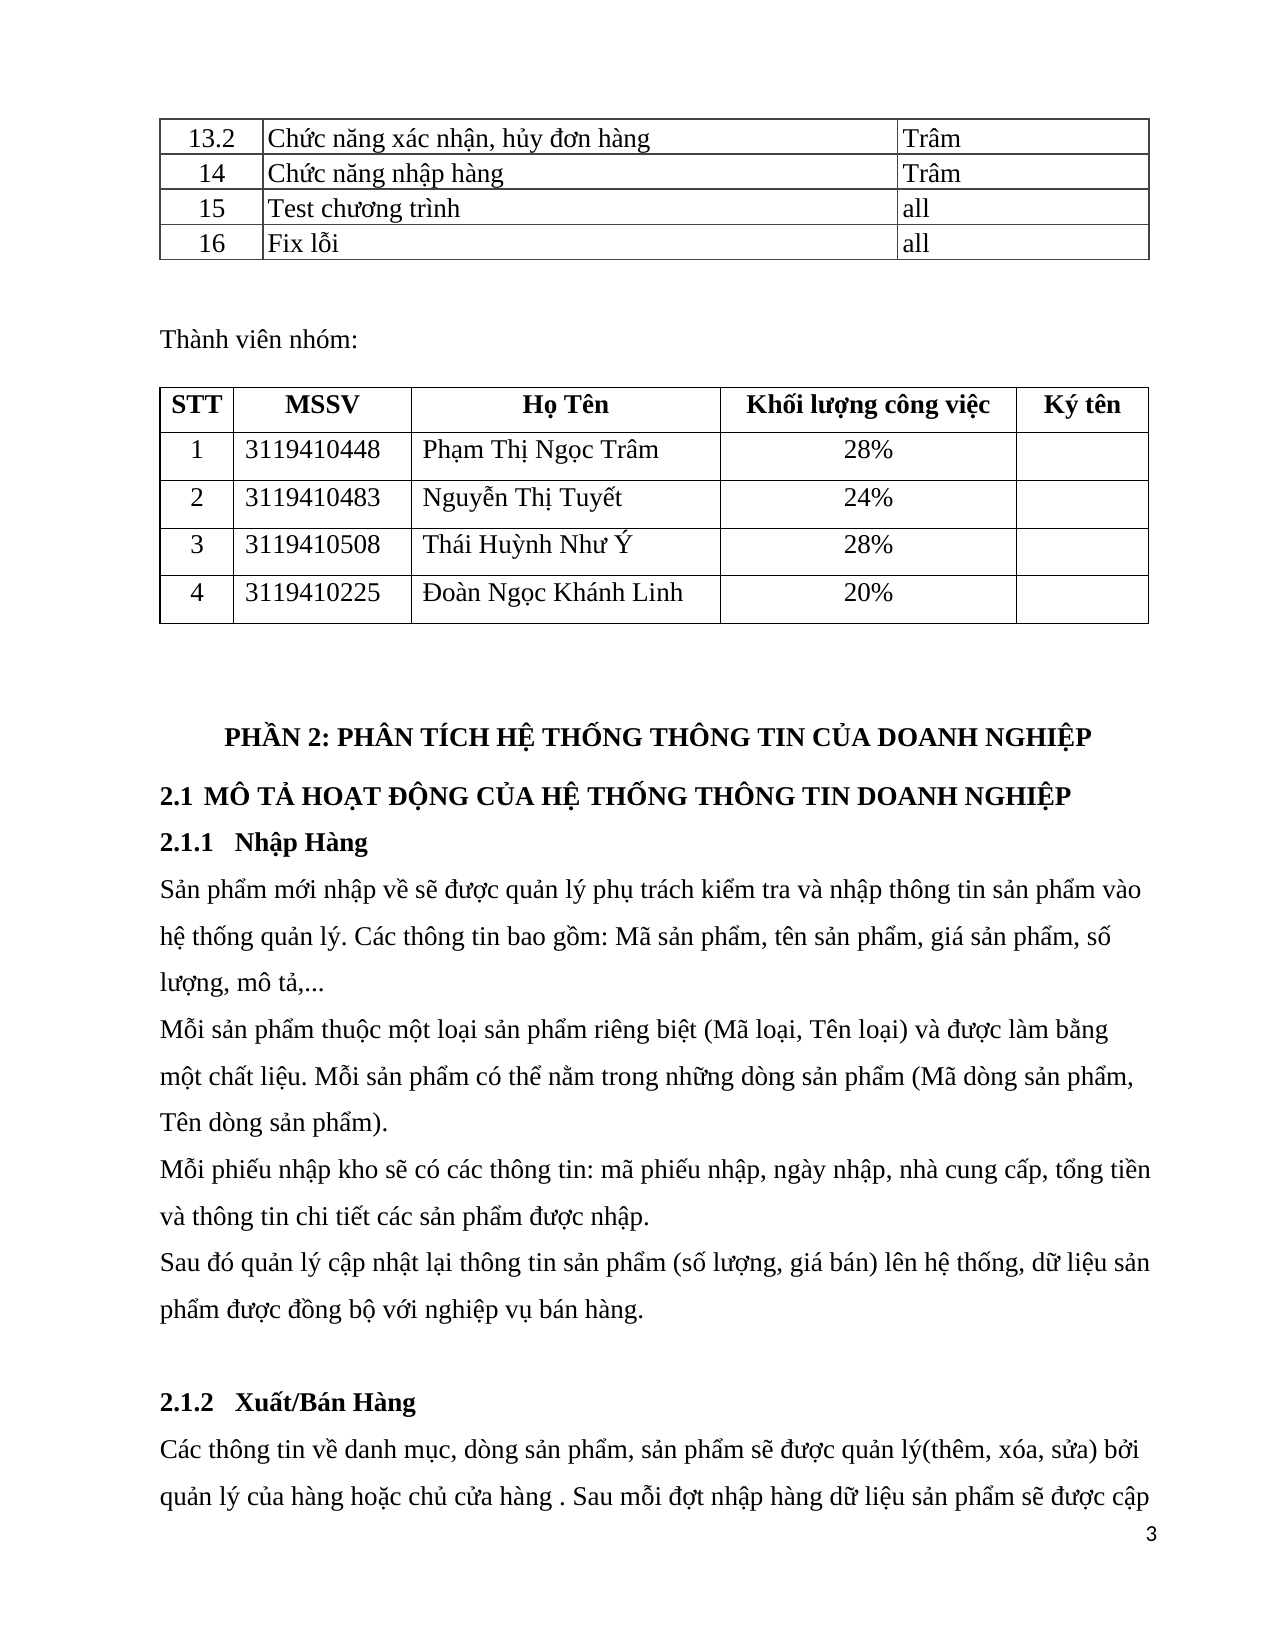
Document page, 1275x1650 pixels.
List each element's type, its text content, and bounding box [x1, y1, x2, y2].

table_cell 15 [161, 190, 262, 223]
table_cell 3119410225 [234, 576, 411, 623]
text Mỗi sản phẩm thuộc một loại sản phẩm riêng biệt (Mã loại, Tên loại) và được làm bằng một chất liệu. Mỗi sản phẩm có thể nằm trong những dòng sản phẩm (Mã dòng sản phẩm, Tên dòng sản phẩm). [159, 1013, 1157, 1138]
table_cell Chức năng nhập hàng [264, 155, 897, 188]
table_header Khối lượng công việc [721, 388, 1016, 432]
table_cell Phạm Thị Ngọc Trâm [412, 433, 720, 480]
text Mỗi phiếu nhập kho sẽ có các thông tin: mã phiếu nhập, ngày nhập, nhà cung cấp, tổng tiền và thông tin chi tiết các sản phẩm được nhập. [159, 1153, 1157, 1231]
table_cell 2 [161, 481, 233, 527]
table_cell 14 [161, 155, 262, 188]
table_cell 3119410448 [234, 433, 411, 480]
table_cell 28% [721, 433, 1016, 480]
table_cell [1017, 433, 1148, 480]
table_cell 4 [161, 576, 233, 623]
table_cell Nguyễn Thị Tuyết [412, 481, 720, 527]
table_cell all [898, 225, 1148, 258]
table_header Họ Tên [412, 388, 720, 432]
table_cell [1017, 576, 1148, 623]
table_cell 1 [161, 433, 233, 480]
table_cell Thái Huỳnh Như Ý [412, 529, 720, 575]
list Nhập Hàng [159, 826, 1157, 858]
text Sản phẩm mới nhập về sẽ được quản lý phụ trách kiểm tra và nhập thông tin sản phẩm vào hệ thống quản lý. Các thông tin bao gồm: Mã sản phẩm, tên sản phẩm, giá sản phẩm, số lượng, mô tả,... [159, 873, 1157, 998]
table_cell 24% [721, 481, 1016, 527]
table_cell Test chương trình [264, 190, 897, 223]
text Sau đó quản lý cập nhật lại thông tin sản phẩm (số lượng, giá bán) lên hệ thống, dữ liệu sản phẩm được đồng bộ với nghiệp vụ bán hàng. [159, 1246, 1157, 1324]
table_cell 3 [161, 529, 233, 575]
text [159, 1433, 1157, 1511]
table_cell Trâm [898, 155, 1148, 188]
table_cell 20% [721, 576, 1016, 623]
table_cell all [898, 190, 1148, 223]
table_cell Trâm [898, 120, 1148, 153]
table_cell Đoàn Ngọc Khánh Linh [412, 576, 720, 623]
table_cell 16 [161, 225, 262, 258]
list Xuất/Bán Hàng [159, 1386, 1157, 1418]
text Thành viên nhóm: [159, 323, 1157, 354]
table_cell Chức năng xác nhận, hủy đơn hàng [264, 120, 897, 153]
table_header Ký tên [1017, 388, 1148, 432]
table_cell [1017, 481, 1148, 527]
table_cell [1017, 529, 1148, 575]
table_cell 3119410483 [234, 481, 411, 527]
table_header MSSV [234, 388, 411, 432]
table_header STT [161, 388, 233, 432]
table_cell 3119410508 [234, 529, 411, 575]
table_cell Fix lỗi [264, 225, 897, 258]
subtitle PHẦN 2: PHÂN TÍCH HỆ THỐNG THÔNG TIN CỦA DOANH NGHIỆP [159, 721, 1157, 752]
table_cell 28% [721, 529, 1016, 575]
table_cell 13.2 [161, 120, 262, 153]
list MÔ TẢ HOẠT ĐỘNG CỦA HỆ THỐNG THÔNG TIN DOANH NGHIỆP [159, 780, 1157, 811]
